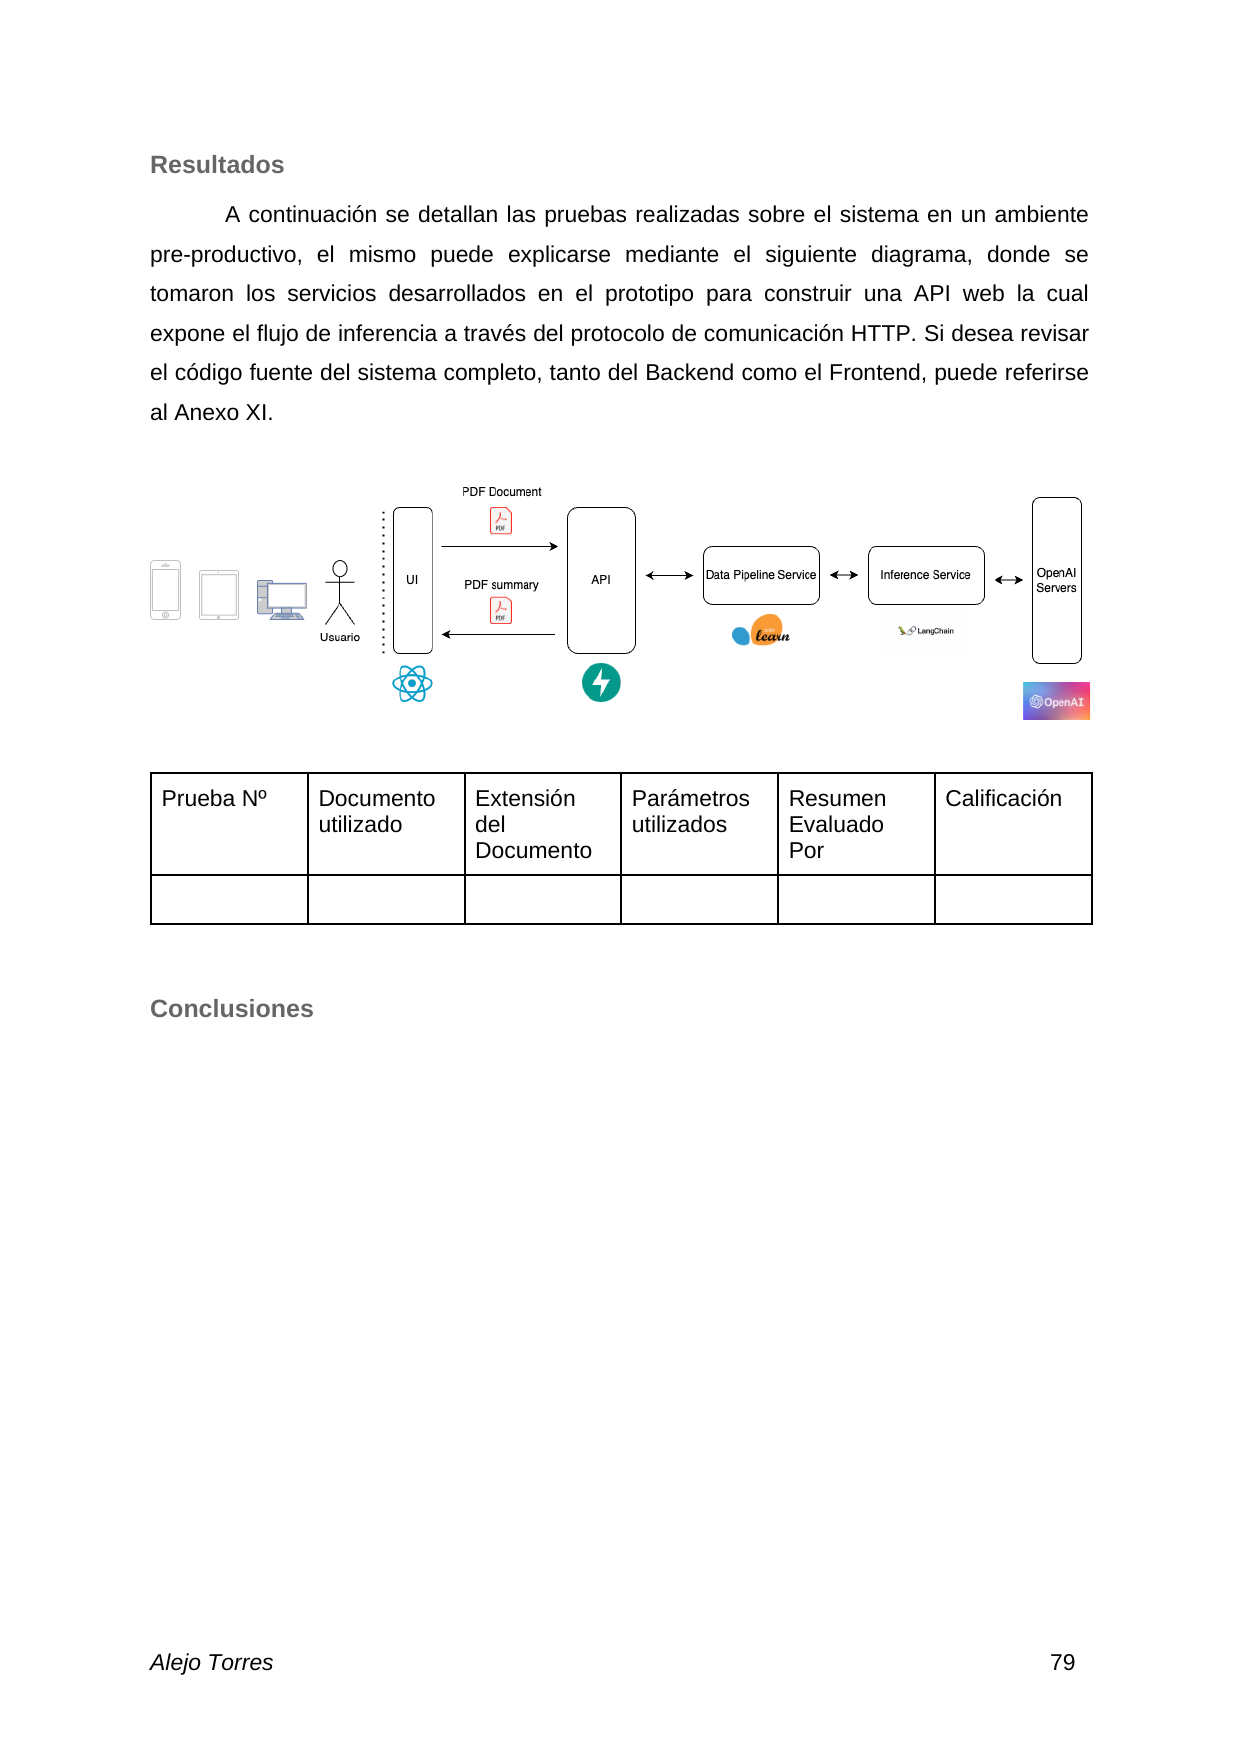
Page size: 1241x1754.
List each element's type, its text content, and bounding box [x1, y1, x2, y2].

table_header Calificación [936, 774, 1091, 874]
table_cell [936, 876, 1091, 923]
table_cell [779, 876, 934, 923]
subtitle Conclusiones [150, 994, 1090, 1023]
picture [150, 477, 1091, 720]
table_cell [152, 876, 307, 923]
table_cell [309, 876, 464, 923]
table_header Prueba Nº [152, 774, 307, 874]
table_header Extensión del Documento [466, 774, 620, 874]
table_cell [622, 876, 777, 923]
subtitle Resultados [150, 150, 1090, 179]
table_header Documento utilizado [309, 774, 464, 874]
table_header Resumen Evaluado Por [779, 774, 934, 874]
text A continuación se detallan las pruebas realizadas sobre el sistema en un ambiente pre-productivo, el mismo puede explicarse mediante el siguiente diagrama, donde se tomaron los servicios desarrollados en el prototipo para construir una API web la cual expone el flujo de inferencia a través del protocolo de comunicación HTTP. Si desea revisar el código fuente del sistema completo, tanto del Backend como el Frontend, puede referirse al Anexo XI. [150, 201, 1090, 425]
table_cell [466, 876, 620, 923]
table_header Parámetros utilizados [622, 774, 777, 874]
